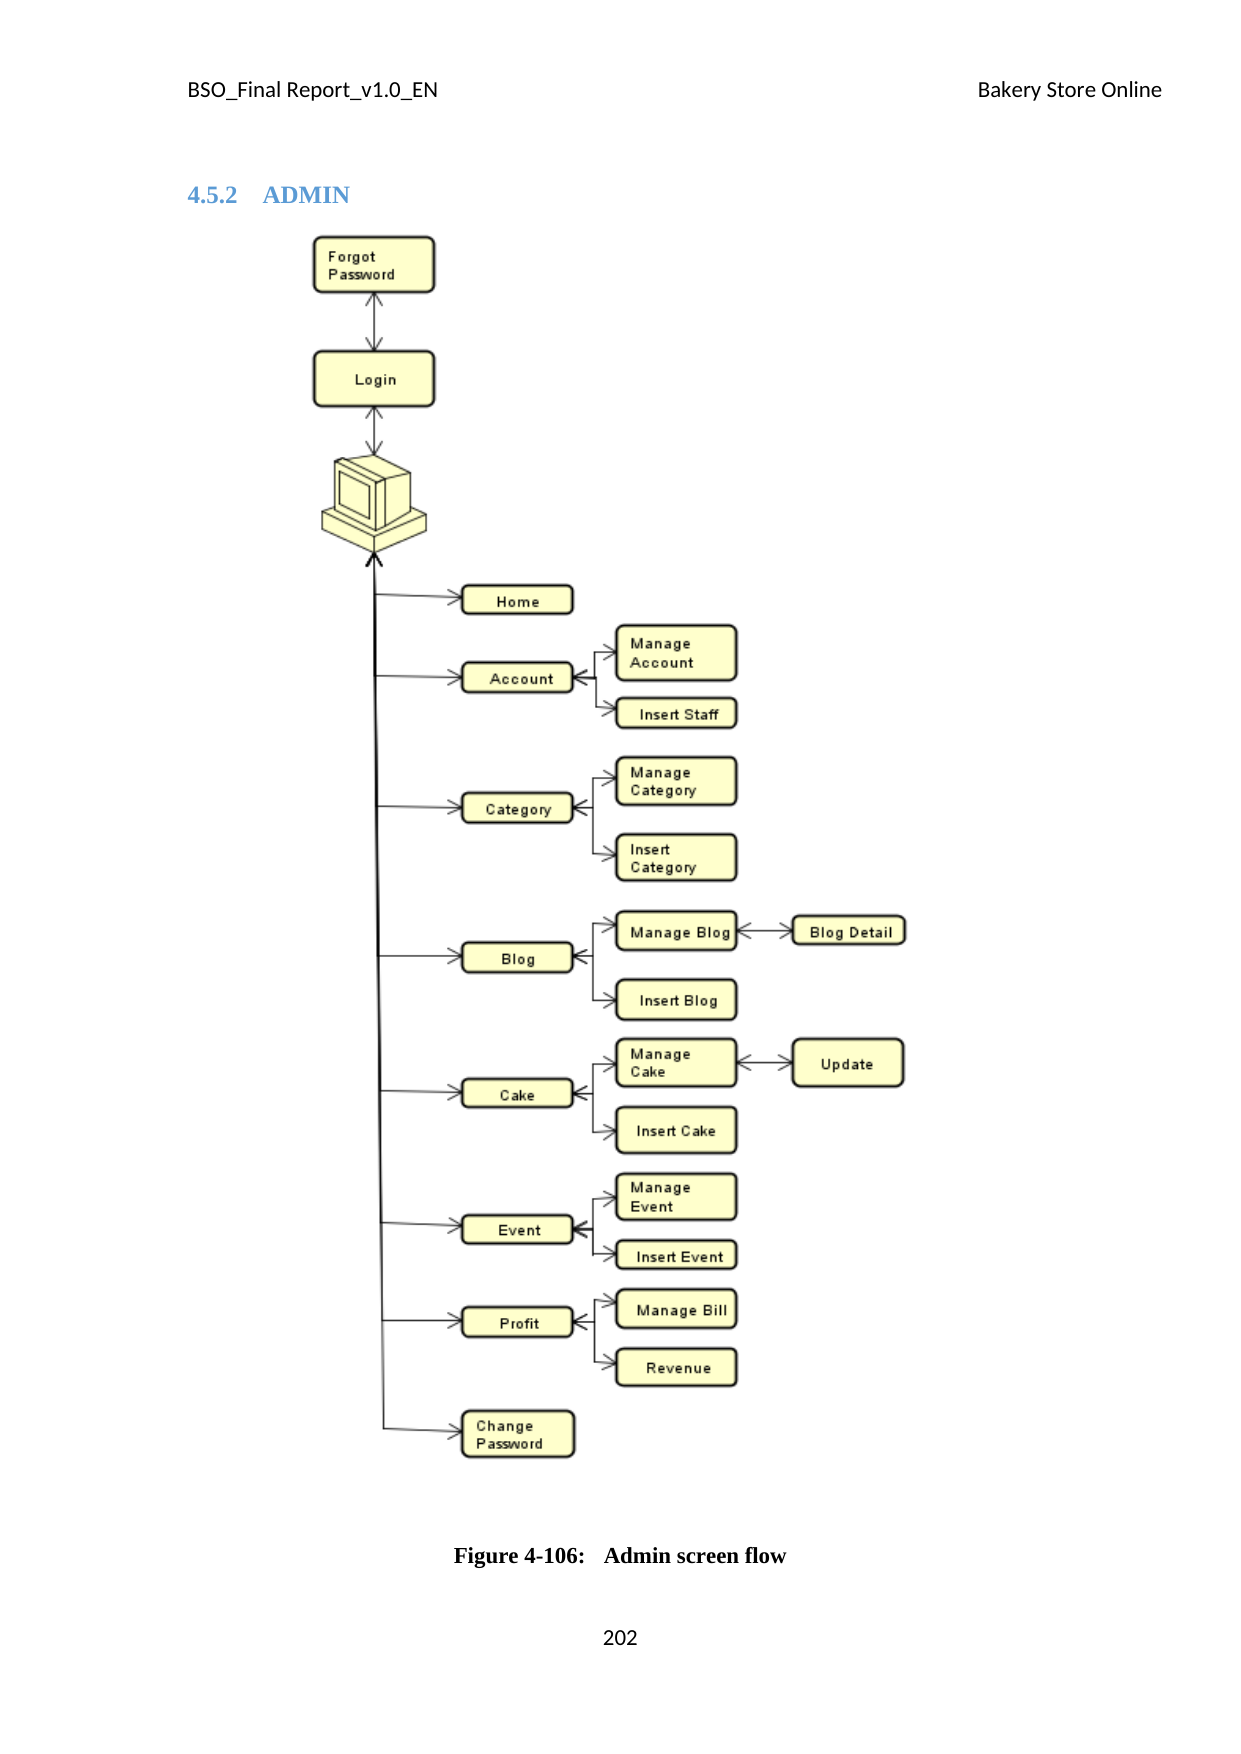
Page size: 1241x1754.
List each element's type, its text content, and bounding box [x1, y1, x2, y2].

picture [202, 211, 1038, 1523]
subtitle ADMIN [187, 180, 1053, 209]
text Admin screen flow [187, 1542, 1053, 1568]
